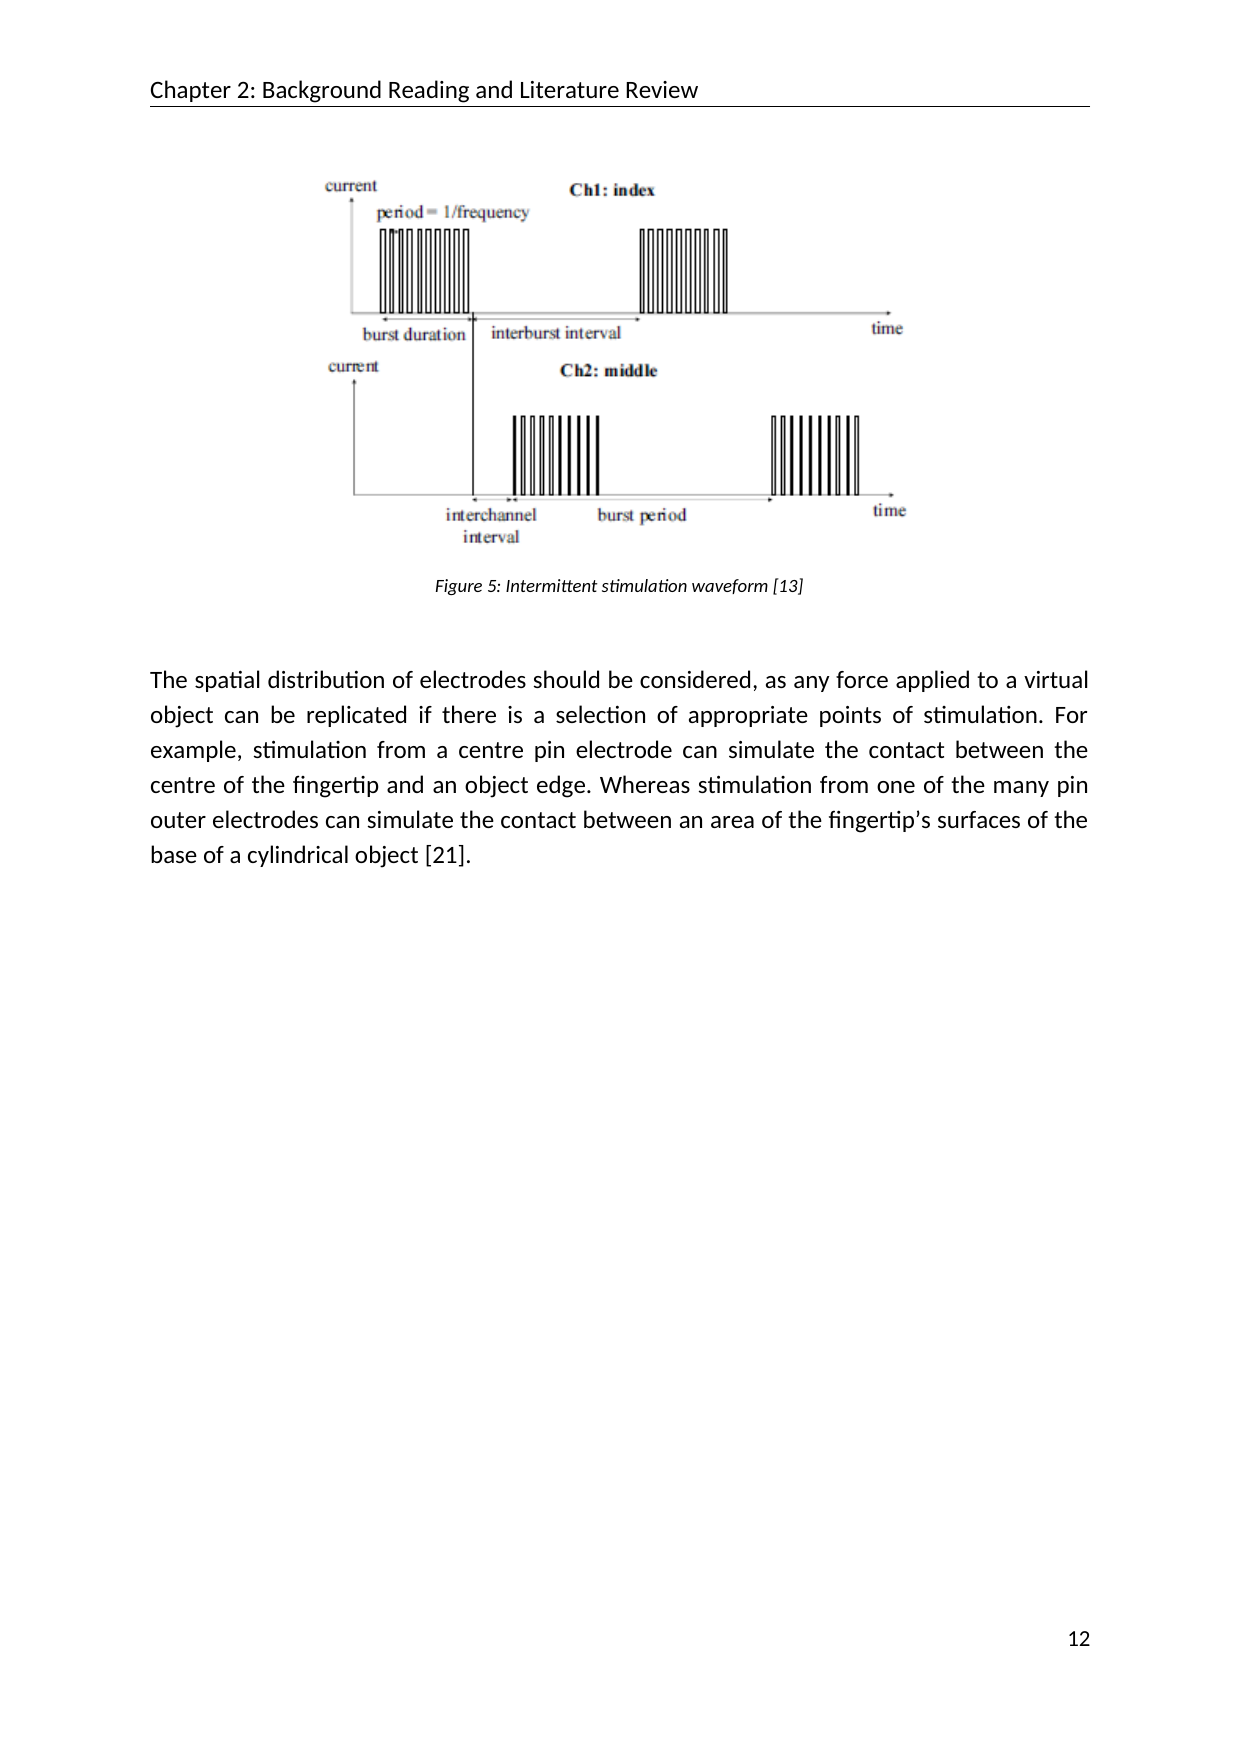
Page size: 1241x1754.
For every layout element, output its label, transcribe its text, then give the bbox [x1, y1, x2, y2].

text The spatial distribution of electrodes should be considered, as any force applied to a virtual object can be replicated if there is a selection of appropriate points of stimulation. For example, stimulation from a centre pin electrode can simulate the contact between the centre of the fingertip and an object edge. Whereas stimulation from one of the many pin outer electrodes can simulate the contact between an area of the fingertip’s surfaces of the base of a cylindrical object . [150, 664, 1090, 870]
picture [305, 150, 935, 554]
text Figure 5: Intermittent stimulation waveform [13] [150, 574, 1090, 597]
